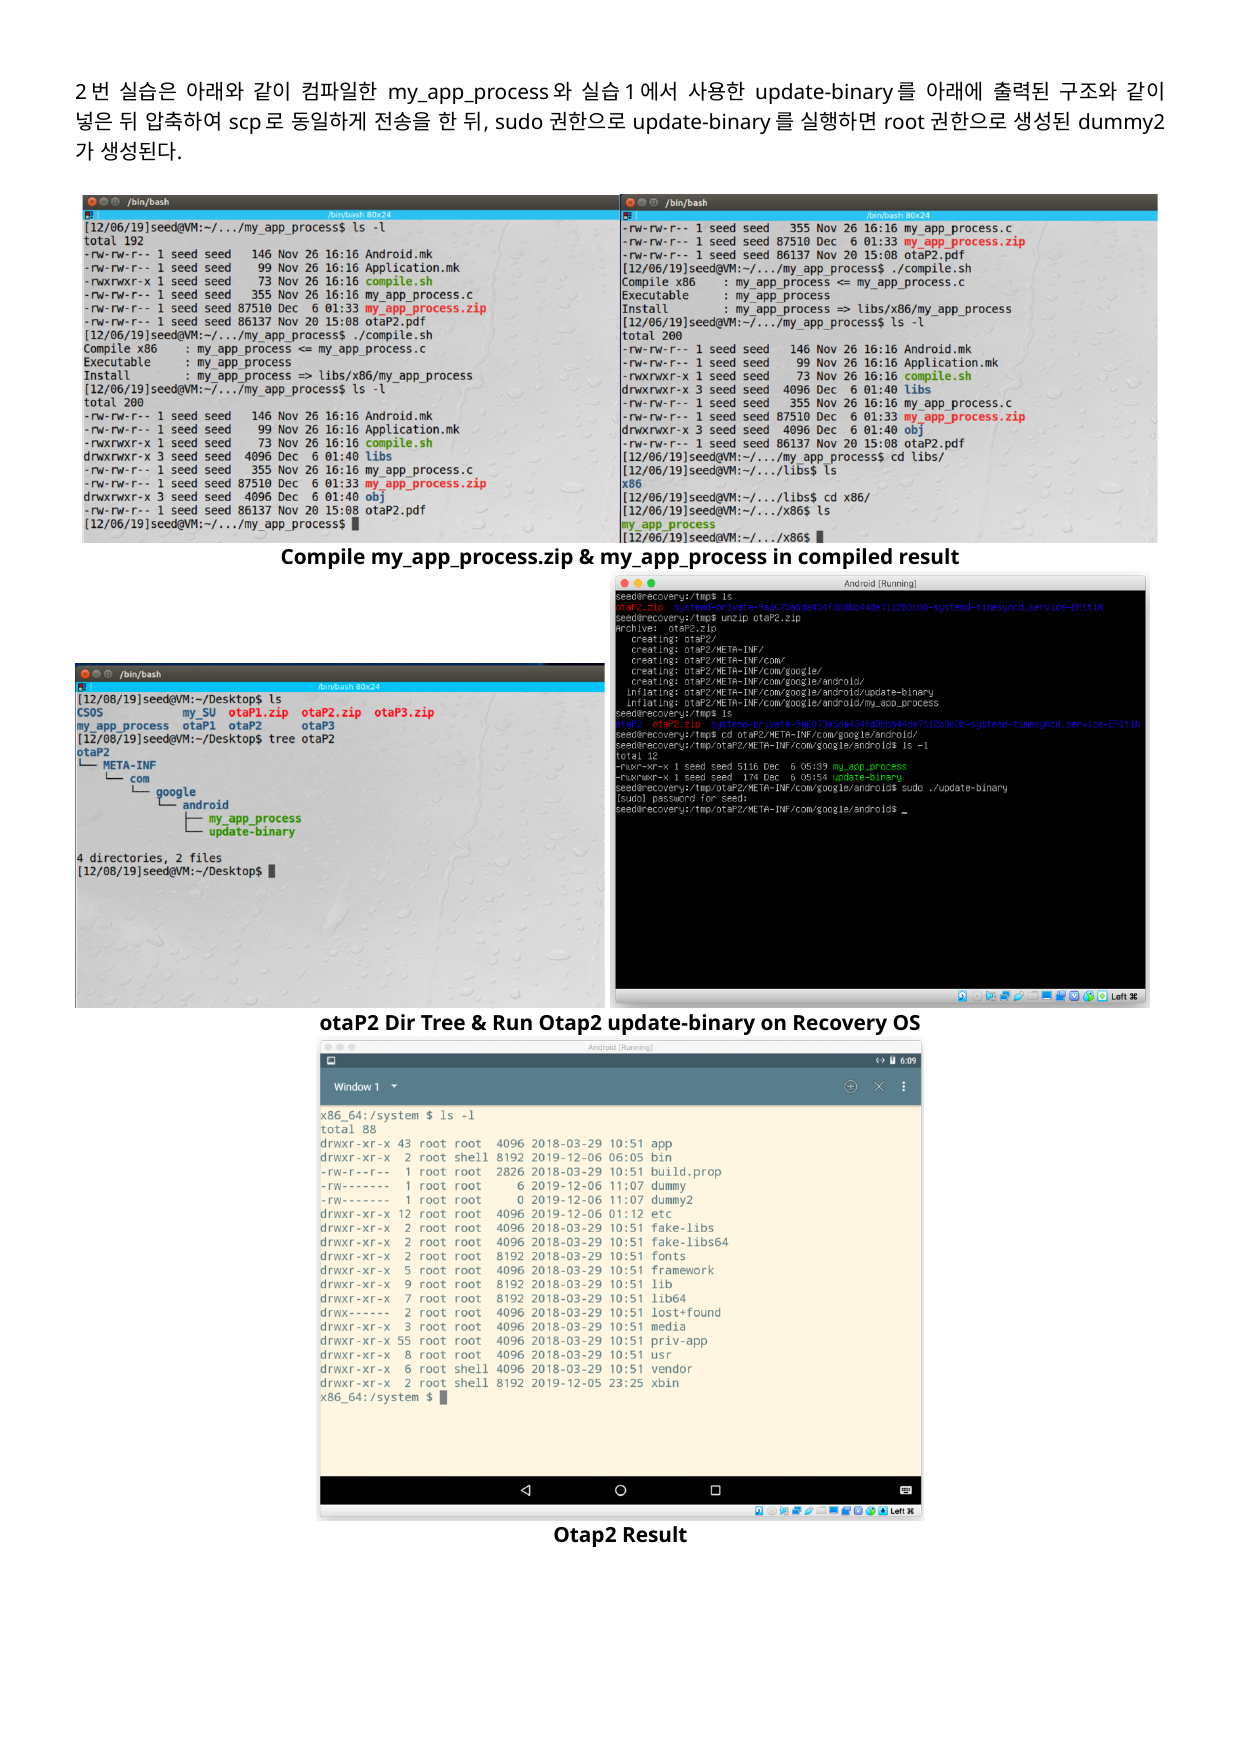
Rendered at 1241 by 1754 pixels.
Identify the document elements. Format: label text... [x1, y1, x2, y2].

picture [316, 1036, 924, 1521]
picture [82, 194, 1158, 543]
picture [610, 571, 1150, 1008]
picture [75, 663, 605, 681]
text Otap2 Result [75, 1521, 1165, 1549]
text Compile my_app_process.zip & my_app_process in compiled result [75, 542, 1165, 571]
text 2번 실습은 아래와 같이 컴파일한 my_app_process와 실습1에서 사용한 update-binary를 아래에 출력된 구조와 같이 넣은 뒤 압축하여 scp로 동일하게 전송을 한 뒤, sudo 권한으로 update-binary를 실행하면 root 권한으로 생성된 dummy2가 생성된다. [75, 75, 1165, 166]
picture [75, 693, 605, 1008]
text otaP2 Dir Tree & Run Otap2 update-binary on Recovery OS [75, 1008, 1165, 1036]
